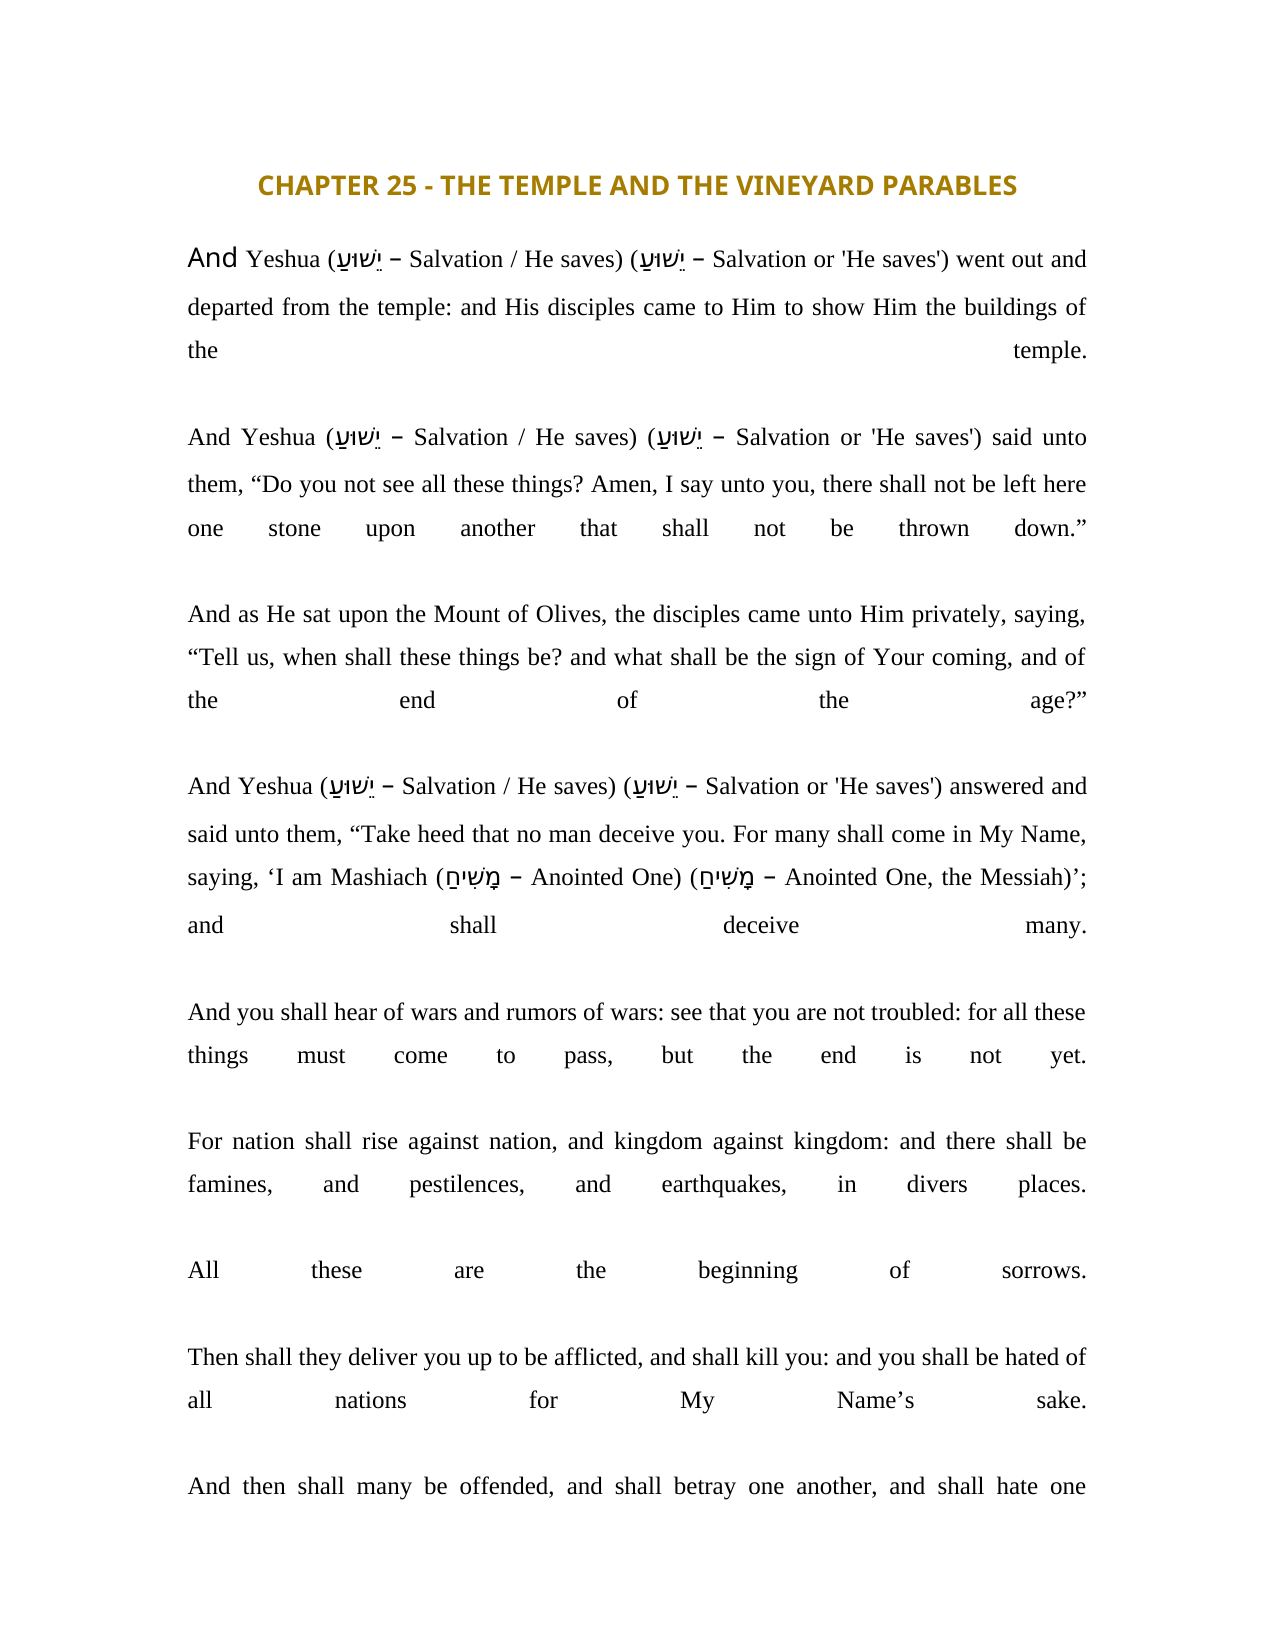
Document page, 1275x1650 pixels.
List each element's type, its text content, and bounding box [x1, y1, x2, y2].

subtitle CHAPTER 25 - THE TEMPLE AND THE VINEYARD PARABLES [187, 167, 1087, 203]
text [187, 239, 1087, 1500]
